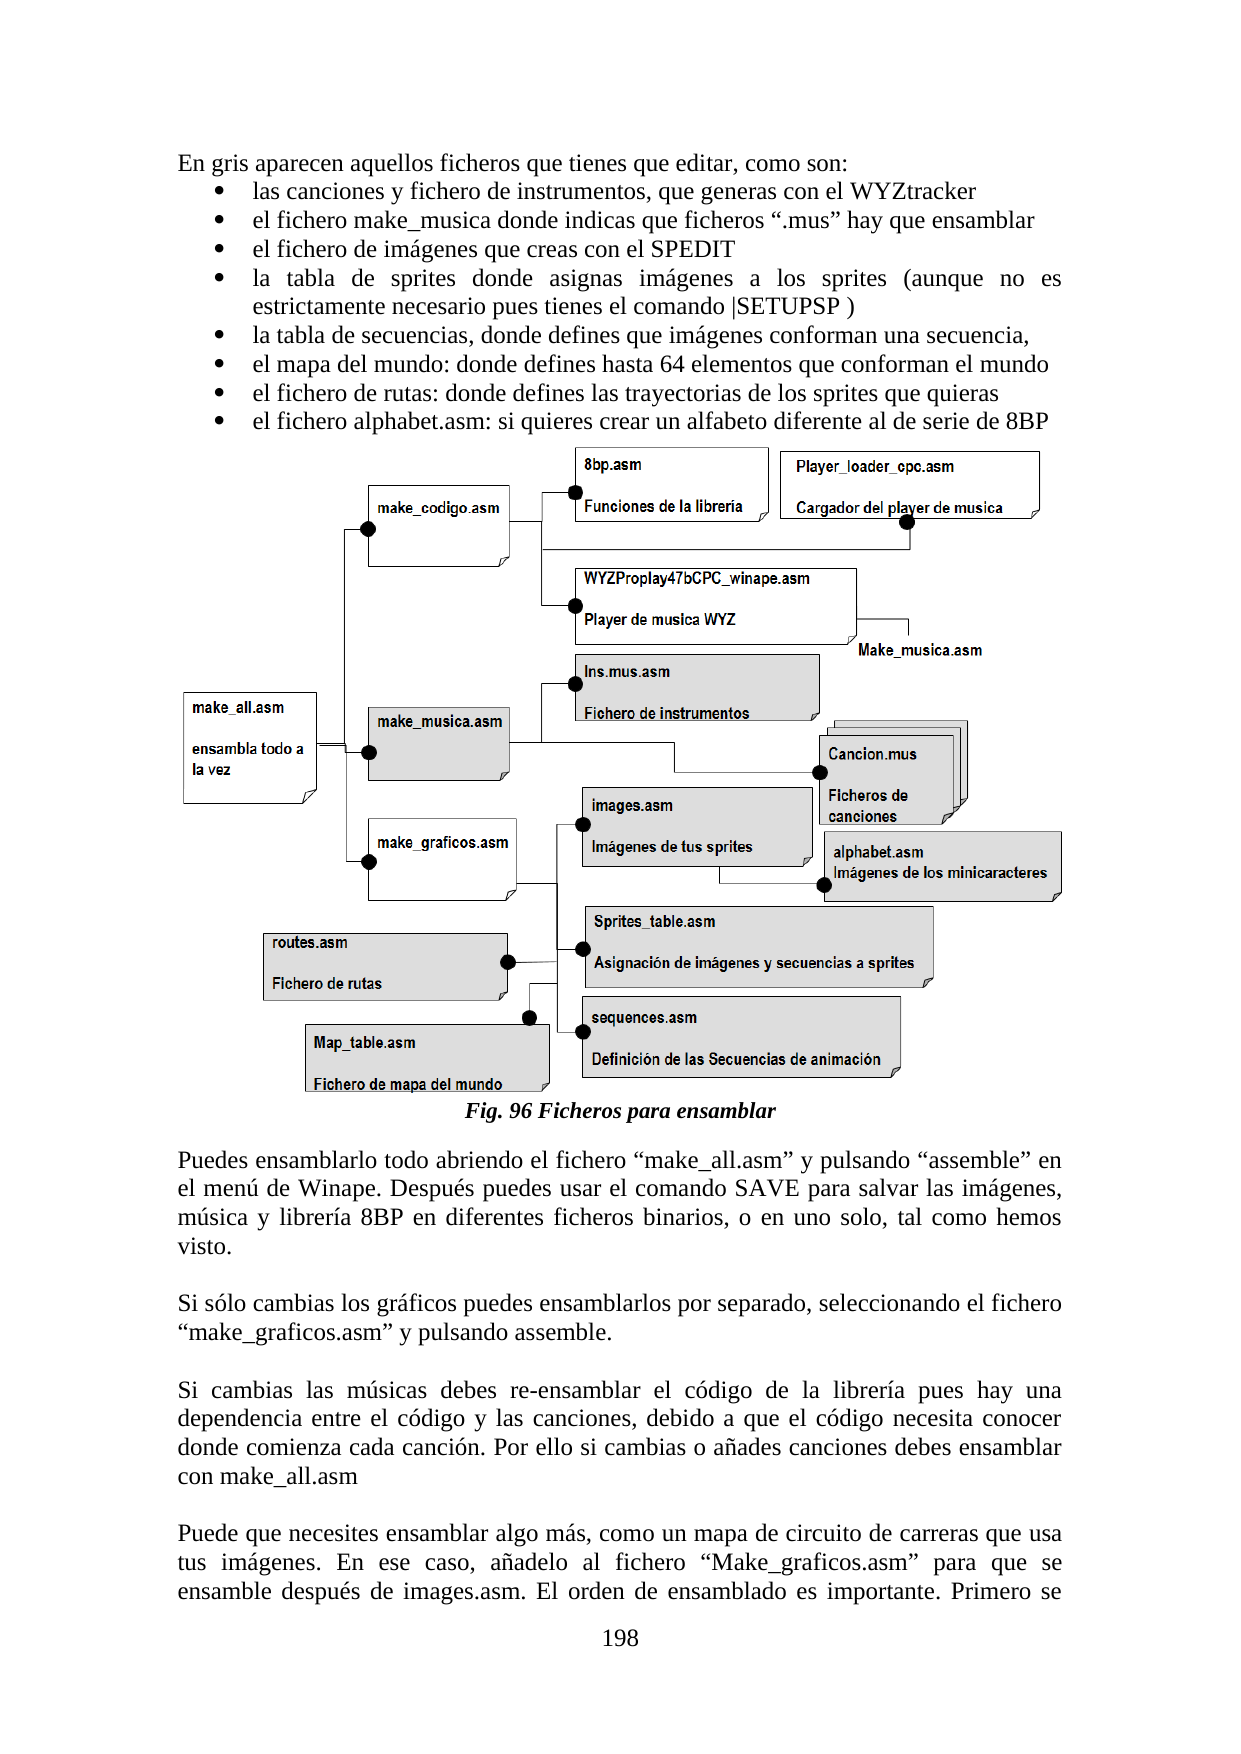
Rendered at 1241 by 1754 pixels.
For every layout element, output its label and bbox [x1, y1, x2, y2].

picture [177, 435, 1063, 1098]
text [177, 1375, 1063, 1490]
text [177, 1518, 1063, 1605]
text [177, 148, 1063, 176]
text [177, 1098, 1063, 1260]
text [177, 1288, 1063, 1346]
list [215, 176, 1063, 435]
